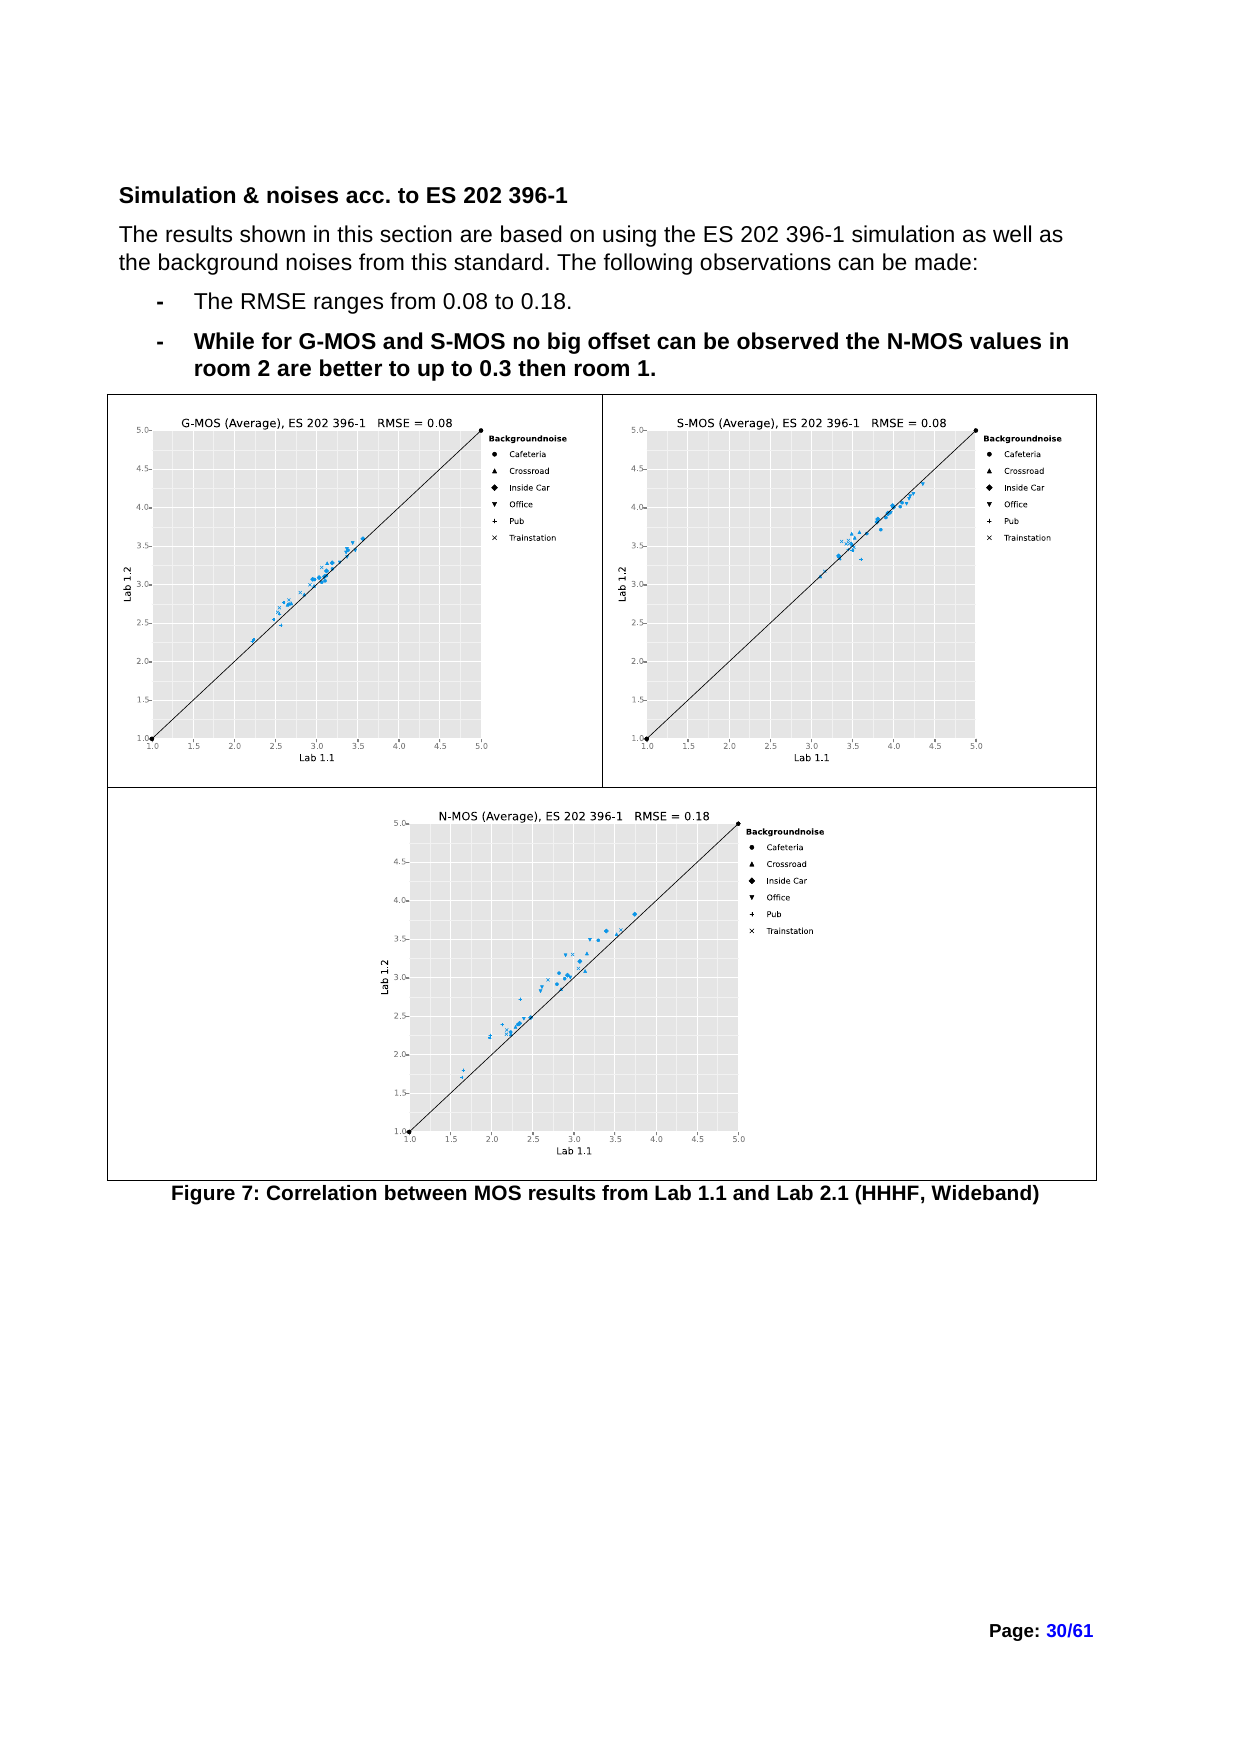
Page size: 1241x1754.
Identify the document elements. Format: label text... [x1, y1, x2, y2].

list The RMSE ranges from 0.08 to 0.18. [156, 287, 1093, 314]
list While for G-MOS and S-MOS no big offset can be observed the N-MOS values in room 2 are better to up to 0.3 then room 1. [156, 327, 1093, 381]
text Figure 7: Correlation between MOS results from Lab 1.1 and Lab 2.1 (HHHF, Wideband) [118, 1181, 1093, 1205]
text Simulation & noises acc. to ES 202 396-1 [118, 181, 1093, 208]
table_cell [108, 788, 1096, 1180]
table_header [108, 395, 602, 787]
text The results shown in this section are based on using the ES 202 396-1 simulation as well as the background noises from this standard. The following observations can be made: [118, 221, 1093, 275]
table_header [603, 395, 1096, 787]
